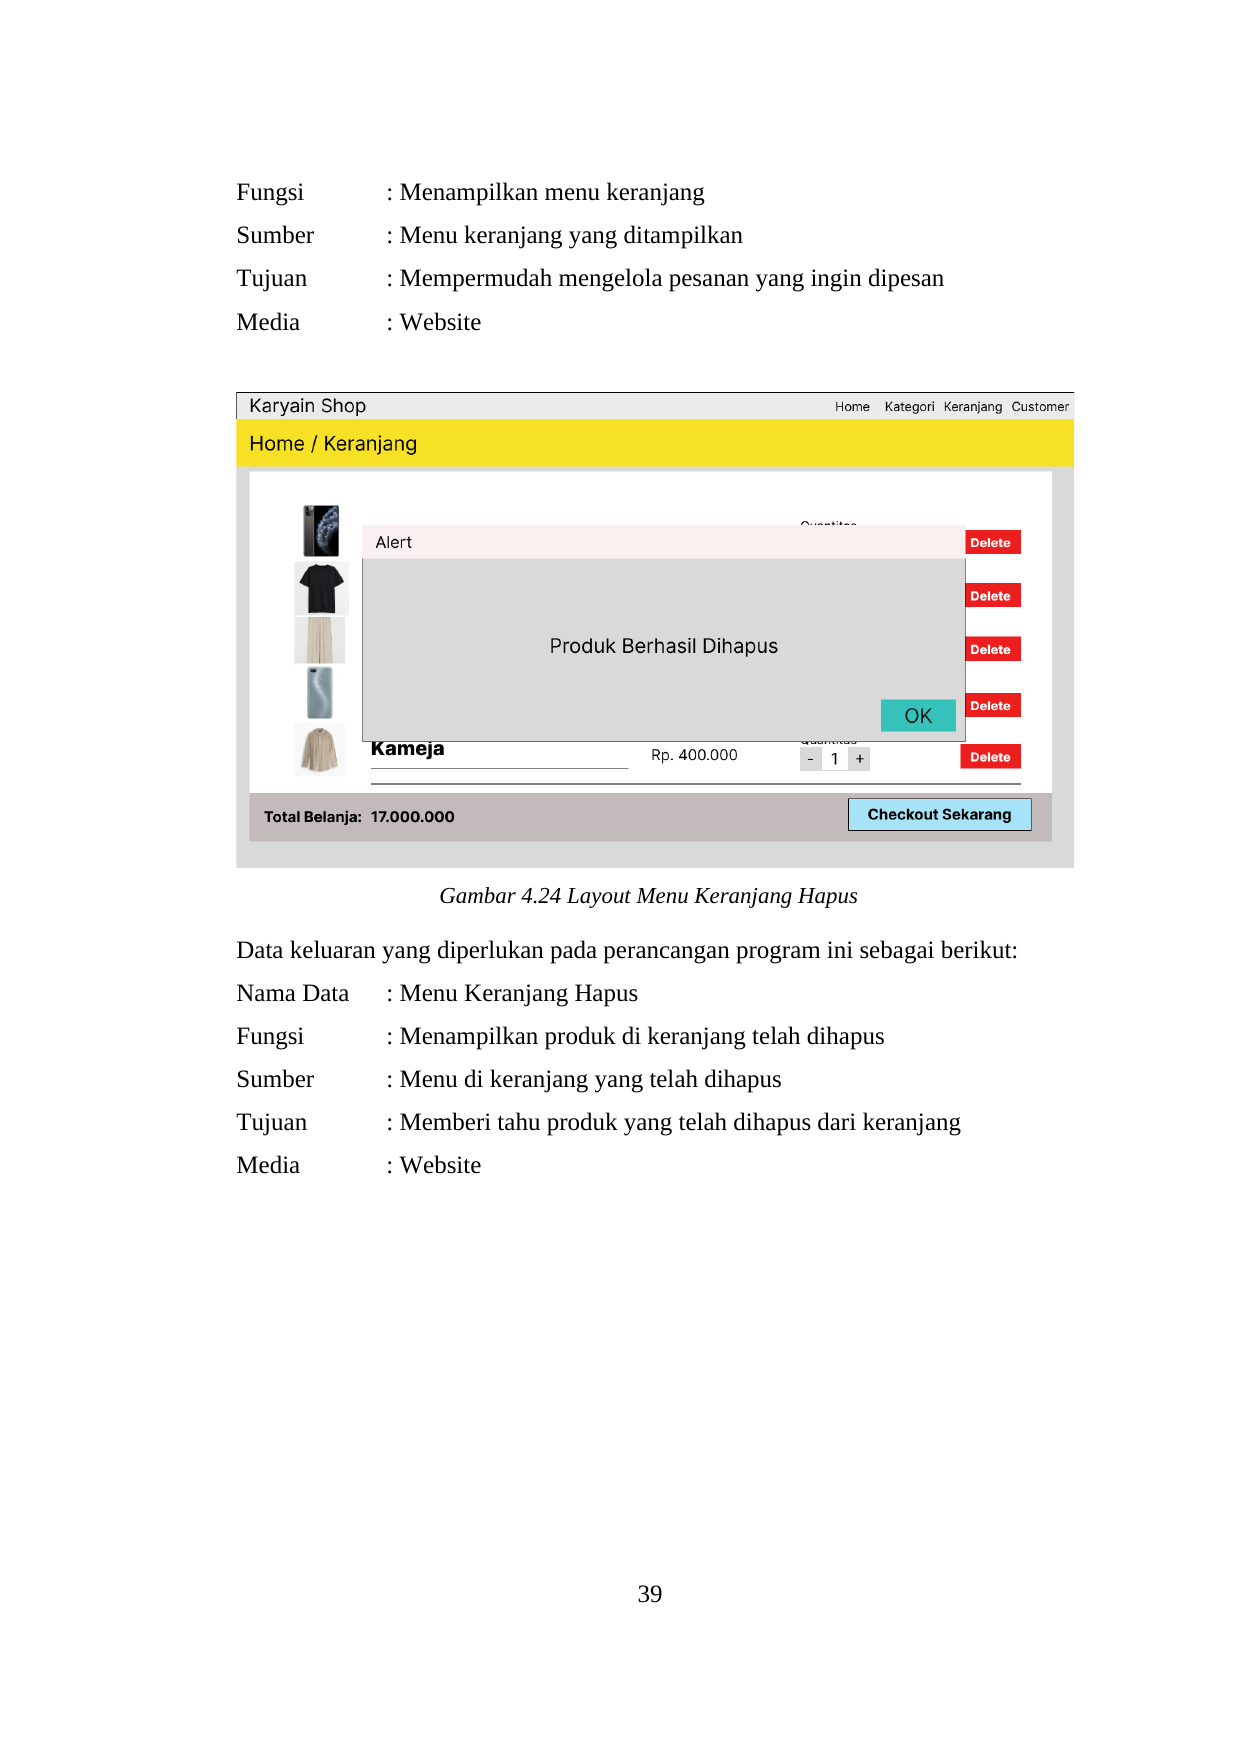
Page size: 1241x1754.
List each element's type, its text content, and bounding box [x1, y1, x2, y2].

text Fungsi : Menampilkan menu keranjang [236, 177, 1063, 206]
text Tujuan : Memberi tahu produk yang telah dihapus dari keranjang [236, 1107, 1063, 1136]
text Media : Website [236, 307, 1063, 335]
text Nama Data : Menu Keranjang Hapus [236, 978, 1063, 1007]
text Tujuan : Mempermudah mengelola pesanan yang ingin dipesan [236, 263, 1063, 292]
text Sumber : Menu di keranjang yang telah dihapus [236, 1064, 1063, 1093]
text Media : Website [236, 1150, 1063, 1179]
picture [236, 392, 1075, 868]
text Sumber : Menu keranjang yang ditampilkan [236, 220, 1063, 249]
text Gambar 4.24 Layout Menu Keranjang Hapus [236, 882, 1063, 908]
text Data keluaran yang diperlukan pada perancangan program ini sebagai berikut: [236, 935, 1063, 963]
text Fungsi : Menampilkan produk di keranjang telah dihapus [236, 1021, 1063, 1050]
